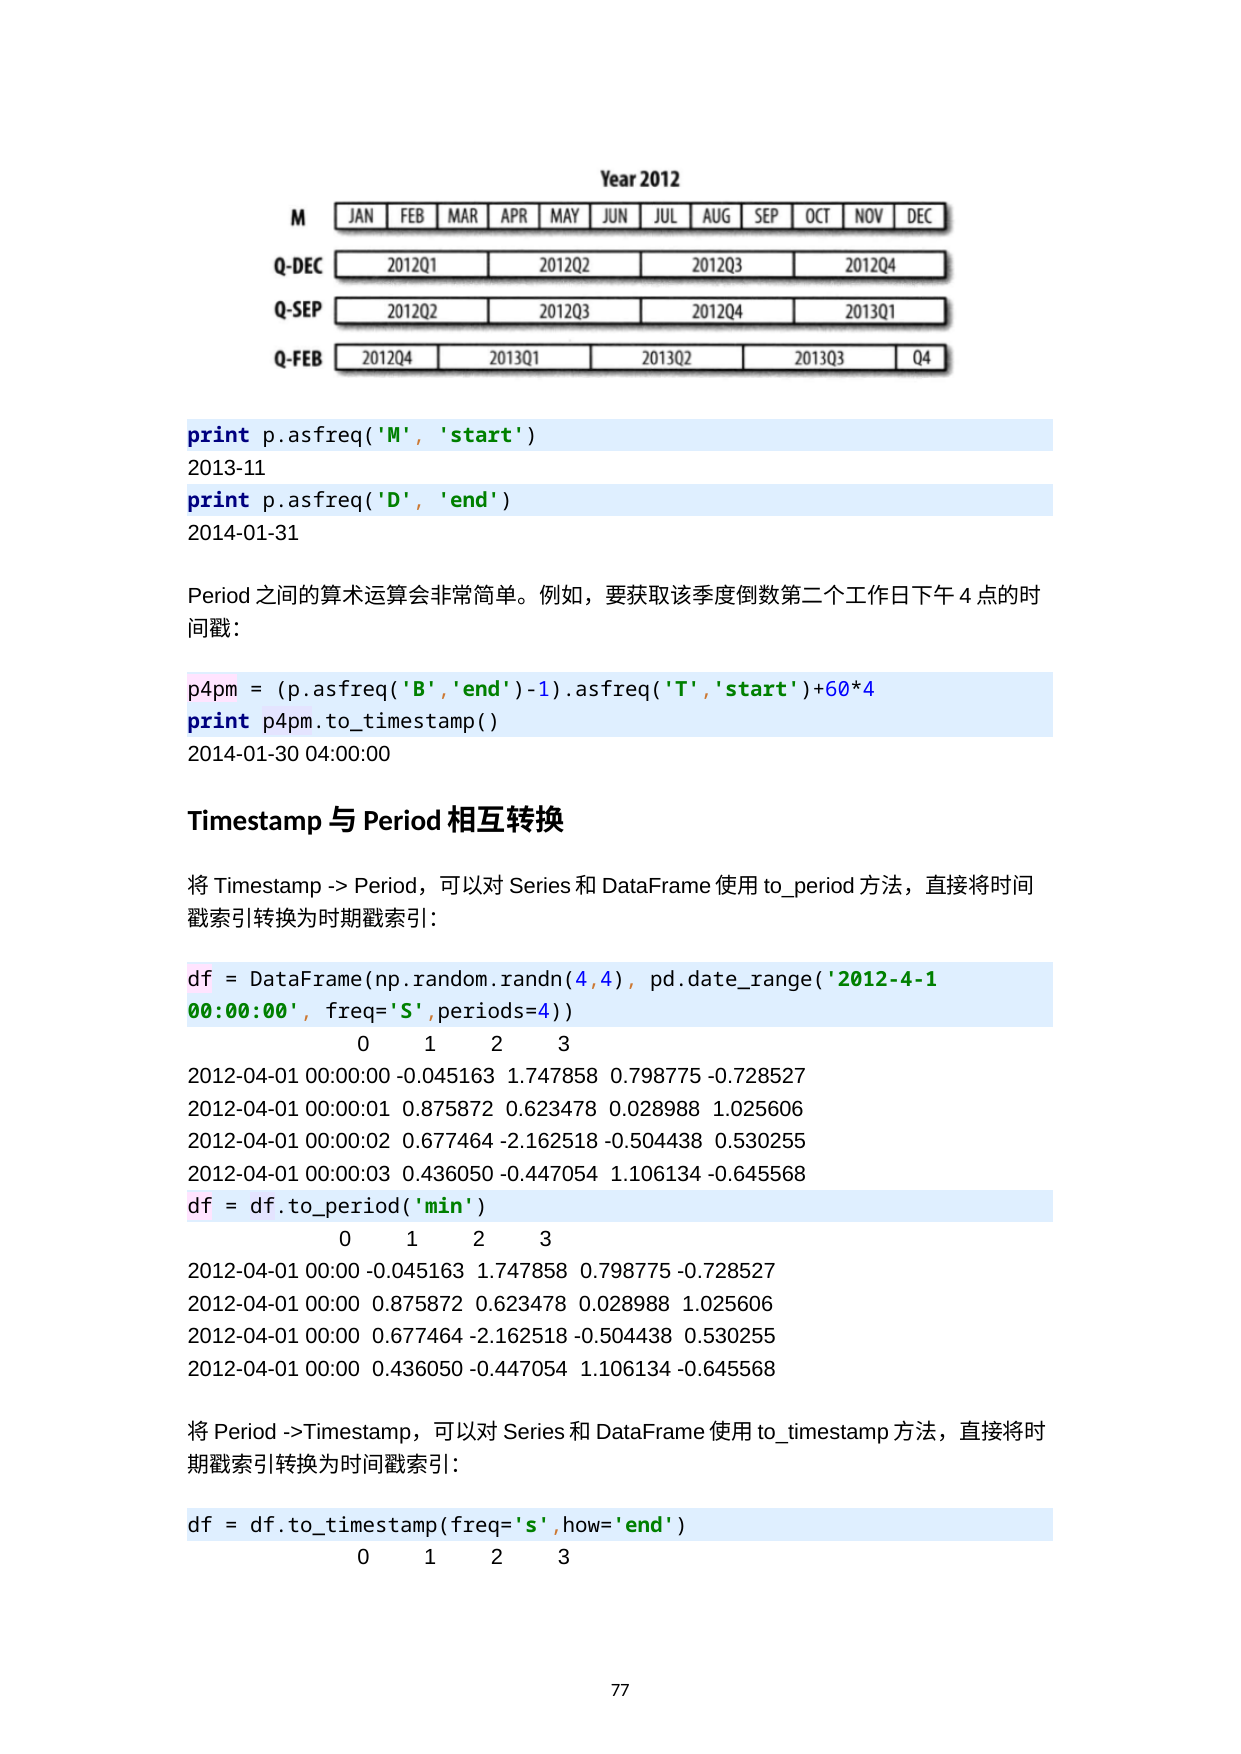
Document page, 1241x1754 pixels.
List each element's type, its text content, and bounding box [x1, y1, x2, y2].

text 将Period ->Timestamp，可以对Series和DataFrame使用to_timestamp方法，直接将时期戳索引转换为时间戳索引： [187, 1414, 1053, 1479]
text df = DataFrame(np.random.randn(4,4), pd.date_range('2012-4-1 00:00:00', freq='S',periods=4)) [187, 962, 1053, 1027]
text df = df.to_timestamp(freq='s',how='end') [187, 1508, 1053, 1541]
text 0 1 2 3 [187, 1541, 1053, 1573]
text 2012-04-01 00:00 0.436050 -0.447054 1.106134 -0.645568 [187, 1352, 1053, 1385]
text 2012-04-01 00:00 0.677464 -2.162518 -0.504438 0.530255 [187, 1320, 1053, 1352]
text Period之间的算术运算会非常简单。例如，要获取该季度倒数第二个工作日下午4点的时间戳： [187, 578, 1053, 643]
text 2012-04-01 00:00:01 0.875872 0.623478 0.028988 1.025606 [187, 1092, 1053, 1125]
text 2013-11 [187, 451, 1053, 484]
text 2012-04-01 00:00 0.875872 0.623478 0.028988 1.025606 [187, 1287, 1053, 1320]
text print p.asfreq('M', 'start') [187, 419, 1053, 451]
text 将Timestamp -> Period，可以对Series和DataFrame使用to_period方法，直接将时间戳索引转换为时期戳索引： [187, 868, 1053, 933]
text df = df.to_period('min') [187, 1190, 1053, 1222]
text 2012-04-01 00:00:03 0.436050 -0.447054 1.106134 -0.645568 [187, 1157, 1053, 1190]
text 2014-01-30 04:00:00 [187, 737, 1053, 769]
text 0 1 2 3 [187, 1222, 1053, 1255]
text 2012-04-01 00:00 -0.045163 1.747858 0.798775 -0.728527 [187, 1255, 1053, 1287]
text 2014-01-31 [187, 516, 1053, 549]
subtitle Timestamp与Period相互转换 [187, 797, 1053, 839]
text 2012-04-01 00:00:00 -0.045163 1.747858 0.798775 -0.728527 [187, 1060, 1053, 1092]
picture [221, 162, 1020, 387]
text 0 1 2 3 [187, 1027, 1053, 1060]
text p4pm = (p.asfreq('B','end')-1).asfreq('T','start')+60*4 print p4pm.to_timestamp() [187, 672, 1053, 737]
text print p.asfreq('D', 'end') [187, 484, 1053, 516]
text 2012-04-01 00:00:02 0.677464 -2.162518 -0.504438 0.530255 [187, 1125, 1053, 1157]
